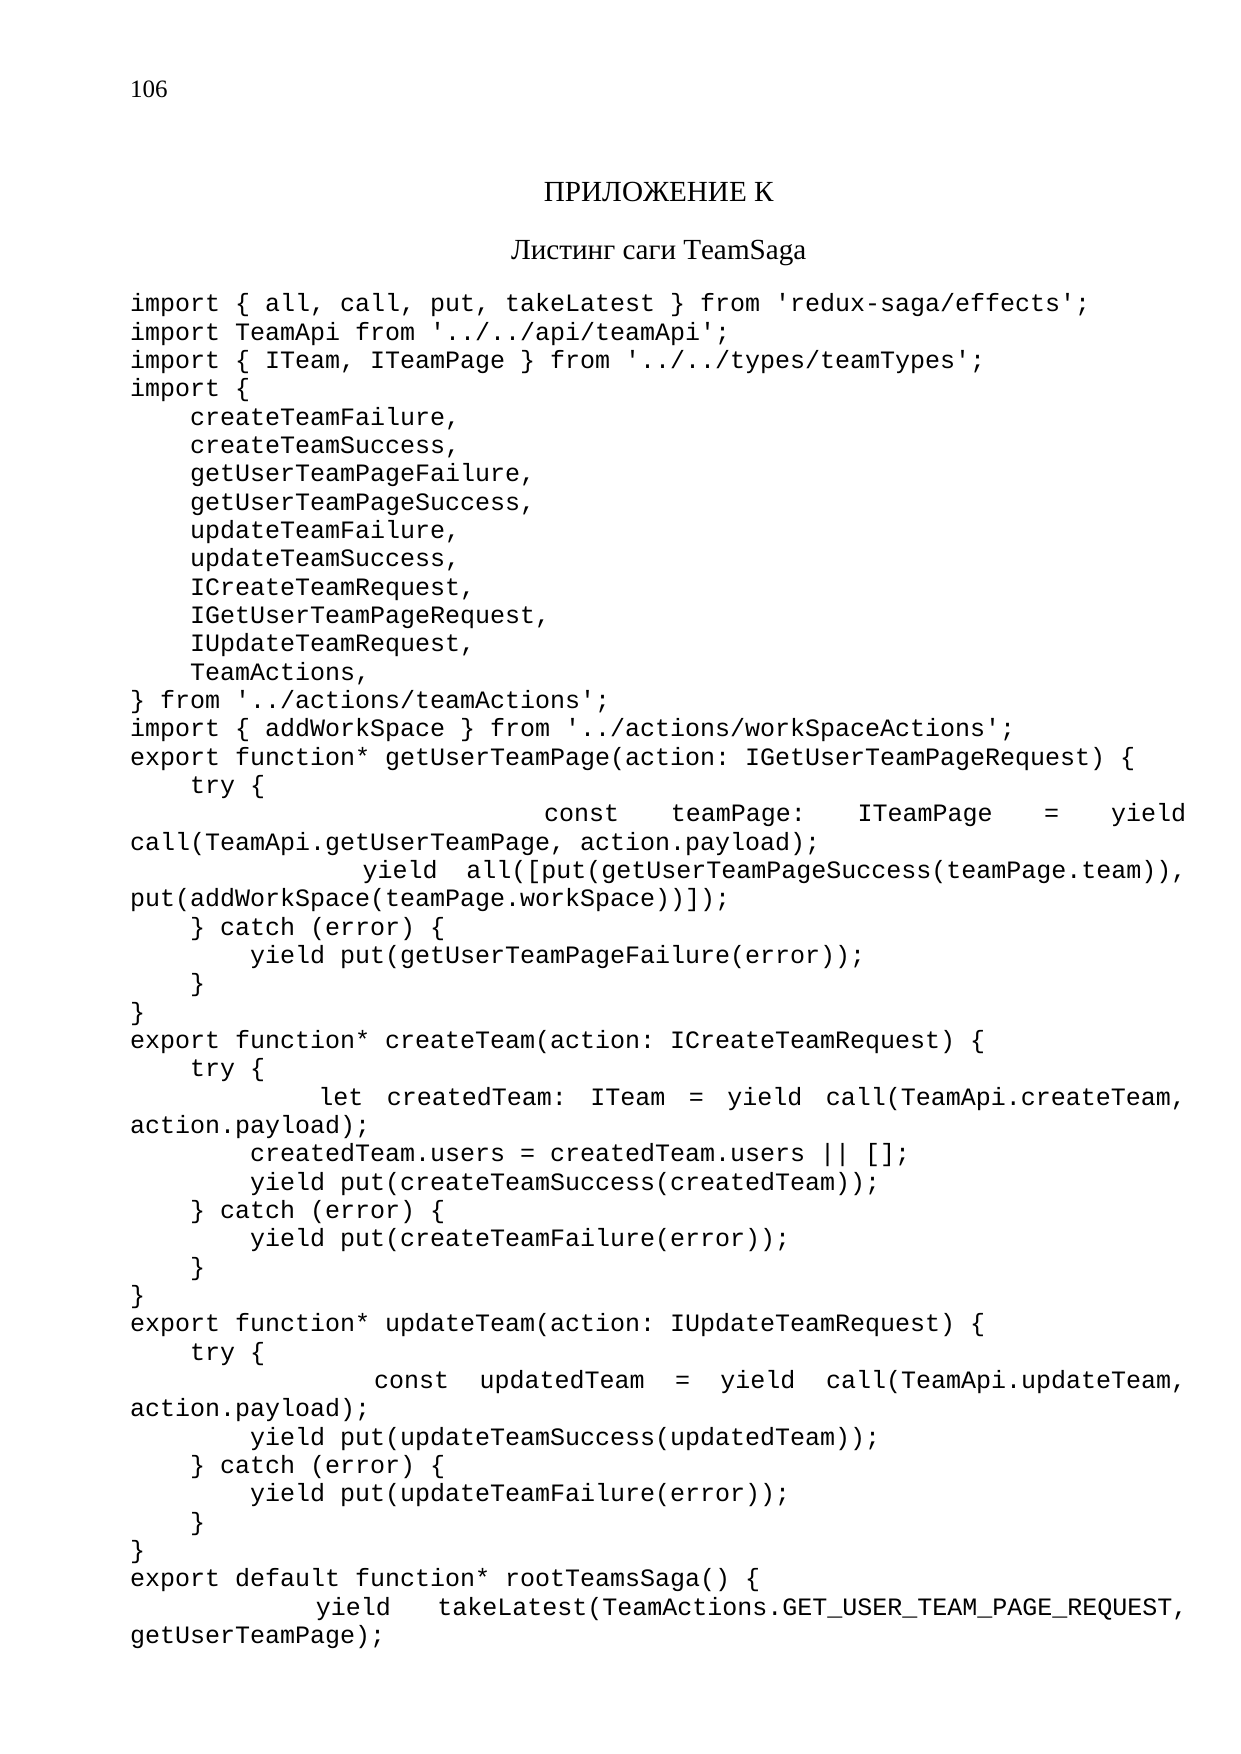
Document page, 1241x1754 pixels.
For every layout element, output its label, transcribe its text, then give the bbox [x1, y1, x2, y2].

text yield put(createTeamSuccess(createdTeam)); [130, 1169, 1187, 1197]
text yield takeLatest(TeamActions.GET_USER_TEAM_PAGE_REQUEST, getUserTeamPage); [130, 1594, 1187, 1651]
text } [130, 1282, 1187, 1311]
text } catch (error) { [130, 1197, 1187, 1226]
text yield all([put(getUserTeamPageSuccess(teamPage.team)), put(addWorkSpace(teamPage.workSpace))]); [130, 857, 1187, 914]
text yield put(createTeamFailure(error)); [130, 1226, 1187, 1254]
text } [130, 1254, 1187, 1282]
text yield put(getUserTeamPageFailure(error)); [130, 942, 1187, 971]
text ICreateTeamRequest, [130, 574, 1187, 602]
text export function* updateTeam(action: IUpdateTeamRequest) { [130, 1311, 1187, 1339]
text updateTeamSuccess, [130, 546, 1187, 574]
text createTeamSuccess, [130, 432, 1187, 461]
text yield put(updateTeamSuccess(updatedTeam)); [130, 1424, 1187, 1452]
text } [130, 999, 1187, 1027]
text } [130, 1509, 1187, 1537]
text export default function* rootTeamsSaga() { [130, 1566, 1187, 1594]
text createTeamFailure, [130, 404, 1187, 432]
text import { addWorkSpace } from '../actions/workSpaceActions'; [130, 716, 1187, 744]
text const teamPage: ITeamPage = yield call(TeamApi.getUserTeamPage, action.payload); [130, 801, 1187, 857]
text updateTeamFailure, [130, 517, 1187, 546]
text getUserTeamPageSuccess, [130, 489, 1187, 517]
text import TeamApi from '../../api/teamApi'; [130, 319, 1187, 347]
text const updatedTeam = yield call(TeamApi.updateTeam, action.payload); [130, 1367, 1187, 1424]
text IUpdateTeamRequest, [130, 631, 1187, 659]
list ПРИЛОЖЕНИЕ К [130, 174, 1187, 207]
text TeamActions, [130, 659, 1187, 687]
text export function* createTeam(action: ICreateTeamRequest) { [130, 1027, 1187, 1056]
text import { [130, 376, 1187, 404]
list Листинг саги TeamSaga [130, 232, 1187, 266]
text try { [130, 1056, 1187, 1084]
text getUserTeamPageFailure, [130, 461, 1187, 489]
text let createdTeam: ITeam = yield call(TeamApi.createTeam, action.payload); [130, 1084, 1187, 1141]
text } from '../actions/teamActions'; [130, 687, 1187, 716]
text } catch (error) { [130, 914, 1187, 942]
text IGetUserTeamPageRequest, [130, 602, 1187, 631]
text import { ITeam, ITeamPage } from '../../types/teamTypes'; [130, 347, 1187, 376]
text export function* getUserTeamPage(action: IGetUserTeamPageRequest) { [130, 744, 1187, 772]
text try { [130, 1339, 1187, 1367]
text createdTeam.users = createdTeam.users || []; [130, 1141, 1187, 1169]
text import { all, call, put, takeLatest } from 'redux-saga/effects'; [130, 291, 1187, 319]
text } catch (error) { [130, 1452, 1187, 1481]
text yield put(updateTeamFailure(error)); [130, 1481, 1187, 1509]
text } [130, 971, 1187, 999]
text } [130, 1537, 1187, 1566]
text try { [130, 772, 1187, 801]
